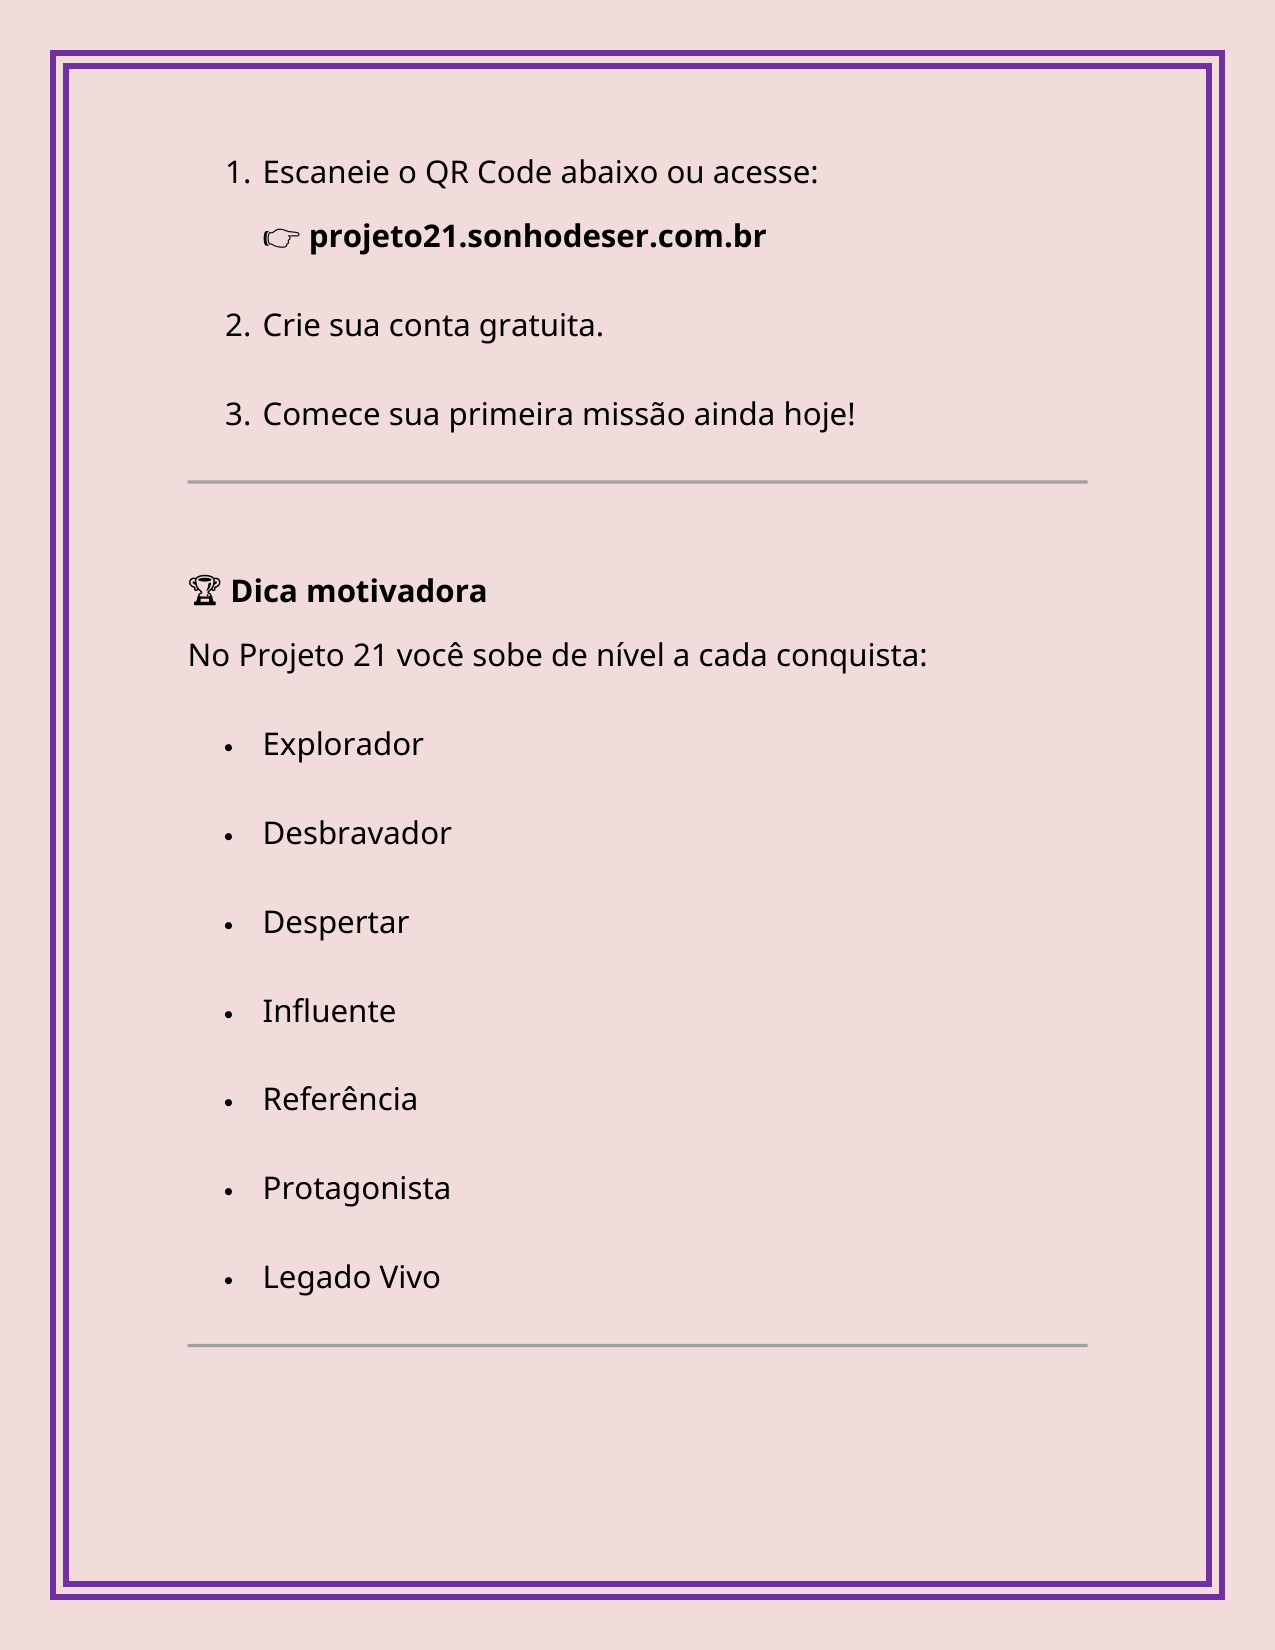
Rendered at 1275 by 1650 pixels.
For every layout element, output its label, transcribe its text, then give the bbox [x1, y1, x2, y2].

text 🏆 Dica motivadora No Projeto 21 você sobe de nível a cada conquista: [187, 569, 1087, 676]
list Crie sua conta gratuita. [225, 303, 1087, 345]
list Protagonista [225, 1166, 1087, 1209]
list Explorador [225, 722, 1087, 764]
list Legado Vivo [225, 1255, 1087, 1298]
list Desbravador [225, 811, 1087, 853]
list Escaneie o QR Code abaixo ou acesse: 👉 projeto21.sonhodeser.com.br [225, 150, 1087, 256]
list Influente [225, 988, 1087, 1031]
list Referência [225, 1077, 1087, 1120]
list Comece sua primeira missão ainda hoje! [225, 392, 1087, 434]
list Despertar [225, 900, 1087, 942]
